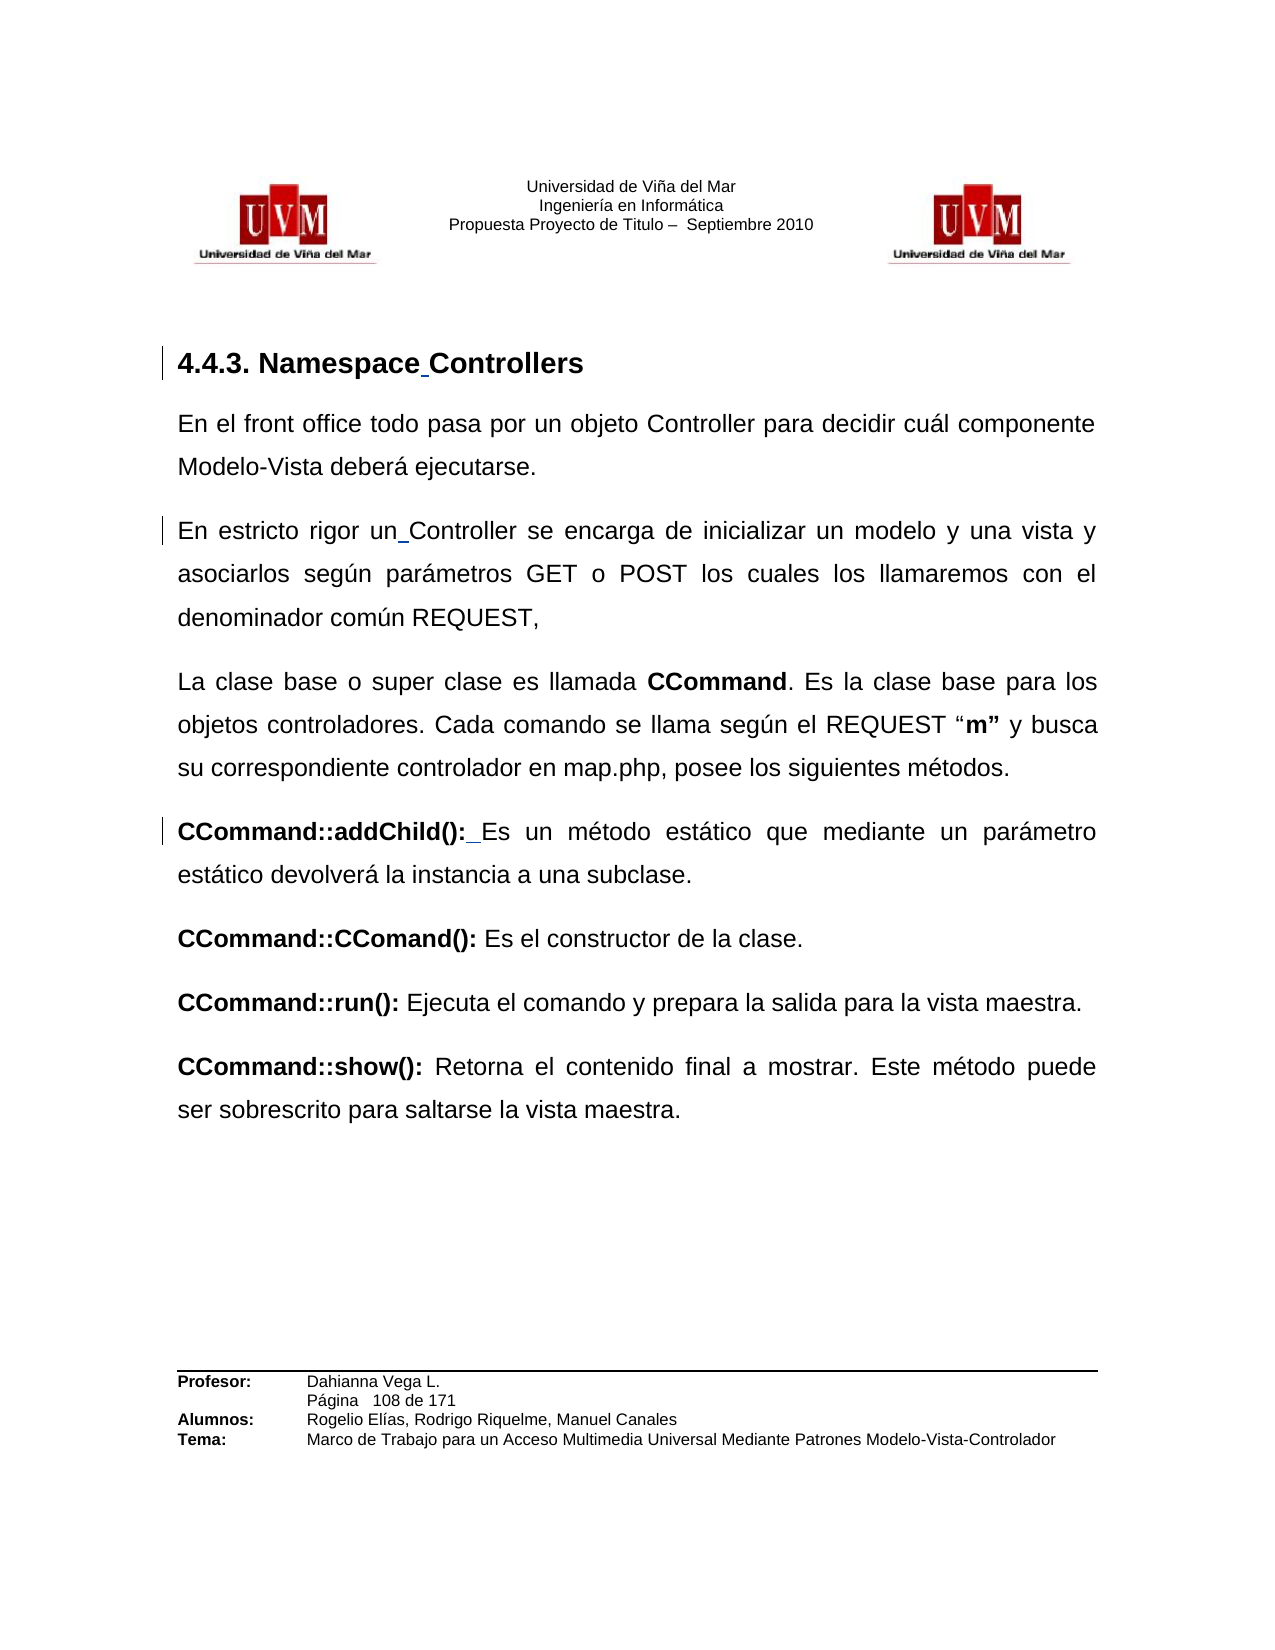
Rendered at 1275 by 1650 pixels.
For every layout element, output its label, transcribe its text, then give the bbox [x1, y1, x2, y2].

text En estricto rigor unController se encarga de inicializar un modelo y una vista y asociarlos según parámetros GET o POST los cuales los llamaremos con el denominador común REQUEST, [177, 516, 1098, 631]
text CCommand::show(): Retorna el contenido final a mostrar. Este método puede ser sobrescrito para saltarse la vista maestra. [177, 1052, 1098, 1123]
text CCommand::run(): Ejecuta el comando y prepara la salida para la vista maestra. [177, 988, 1098, 1016]
picture [871, 176, 1084, 267]
text CCommand::CComand(): Es el constructor de la clase. [177, 924, 1098, 952]
picture [177, 176, 390, 267]
subtitle 4.4.3. NamespaceControllers [177, 346, 1098, 380]
text La clase base o super clase es llamada CCommand. Es la clase base para los objetos controladores. Cada comando se llama según el REQUEST “m” y busca su correspondiente controlador en map.php, posee los siguientes métodos. [177, 666, 1098, 781]
text CCommand::addChild():Es un método estático que mediante un parámetro estático devolverá la instancia a una subclase. [177, 817, 1098, 888]
text En el front office todo pasa por un objeto Controller para decidir cuál componente Modelo-Vista deberá ejecutarse. [177, 409, 1098, 481]
